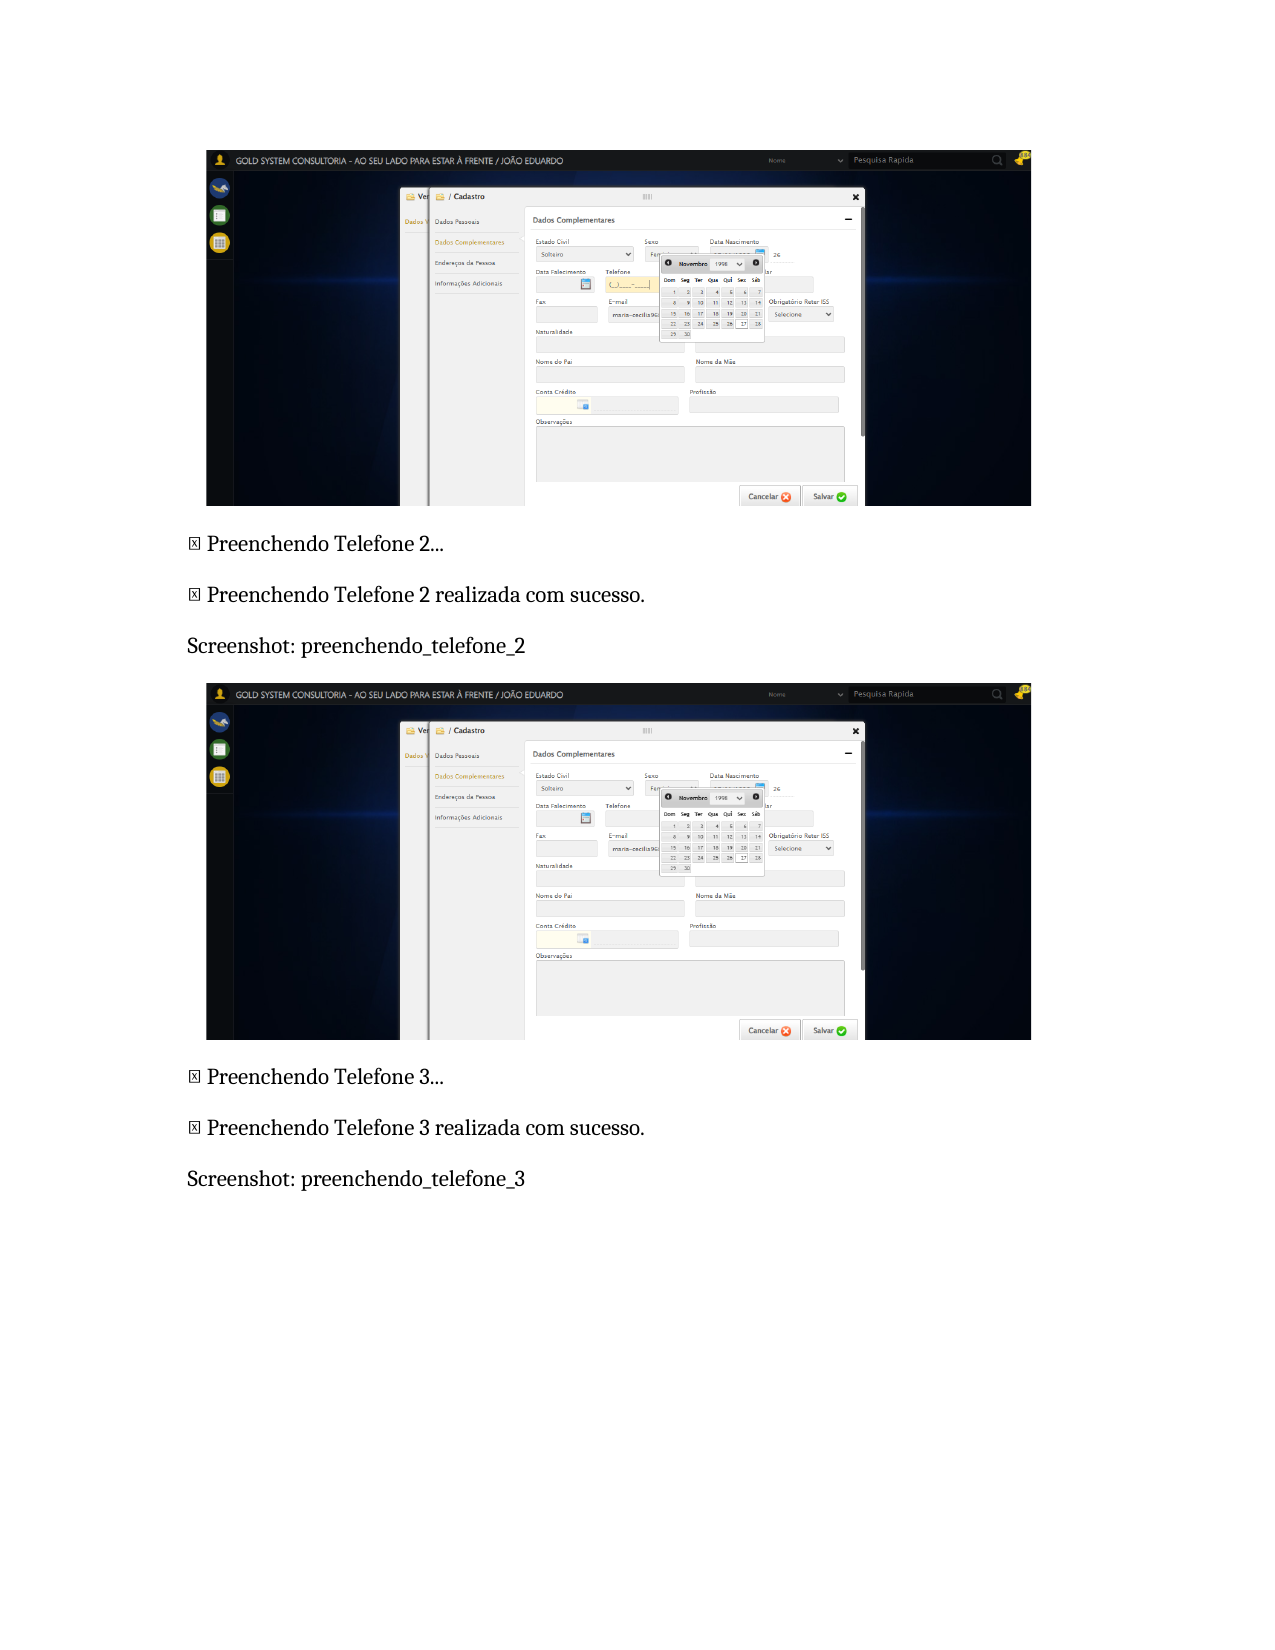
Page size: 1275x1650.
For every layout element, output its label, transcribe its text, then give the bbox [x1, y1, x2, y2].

text ✅ Preenchendo Telefone 3 realizada com sucesso. [187, 1115, 1087, 1141]
text 🔄 Preenchendo Telefone 2... [187, 530, 1087, 557]
text ✅ Preenchendo Telefone 2 realizada com sucesso. [187, 581, 1087, 608]
text Screenshot: preenchendo_telefone_2 [187, 632, 1087, 659]
text 🔄 Preenchendo Telefone 3... [187, 1064, 1087, 1090]
picture [206, 150, 1032, 506]
text Screenshot: preenchendo_telefone_3 [187, 1166, 1087, 1192]
picture [206, 683, 1032, 1040]
